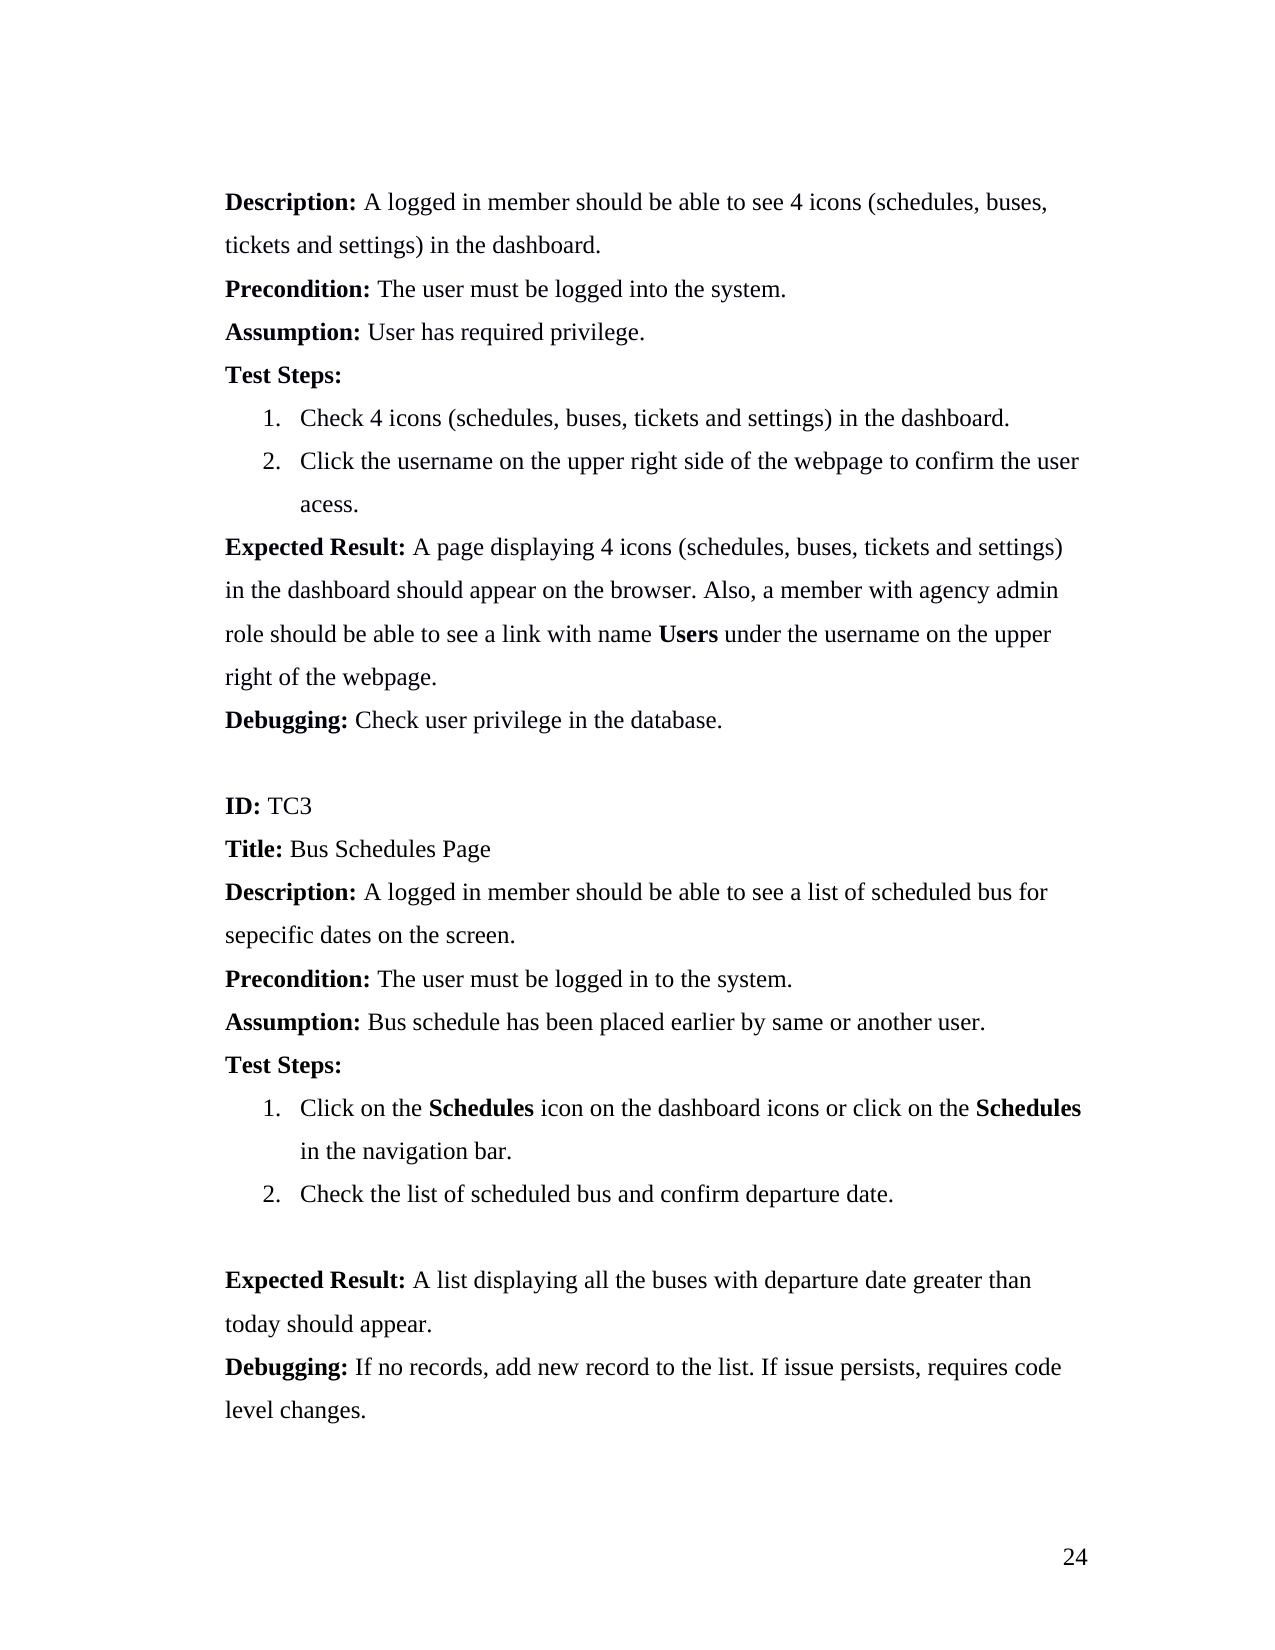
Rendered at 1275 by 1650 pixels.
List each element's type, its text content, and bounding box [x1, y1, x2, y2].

text Test Steps: [225, 360, 1087, 389]
list Click the username on the upper right side of the webpage to confirm the user acess. [262, 446, 1087, 518]
text Test Steps: [225, 1050, 1087, 1079]
text Debugging: If no records, add new record to the list. If issue persists, requires code level changes. [225, 1352, 1087, 1424]
text Debugging: Check user privilege in the database. [225, 705, 1087, 734]
text Assumption: User has required privilege. [225, 317, 1087, 346]
text Assumption: Bus schedule has been placed earlier by same or another user. [225, 1007, 1087, 1036]
text Title: Bus Schedules Page [225, 834, 1087, 863]
list Check 4 icons (schedules, buses, tickets and settings) in the dashboard. [262, 403, 1087, 432]
text Description: A logged in member should be able to see 4 icons (schedules, buses, tickets and settings) in the dashboard. [225, 187, 1087, 259]
list Click on the Schedules icon on the dashboard icons or click on the Schedules in the navigation bar. [262, 1093, 1087, 1165]
text ID: TC3 [225, 791, 1087, 820]
text Expected Result: A list displaying all the buses with departure date greater than today should appear. [225, 1266, 1087, 1337]
text Description: A logged in member should be able to see a list of scheduled bus for sepecific dates on the screen. [225, 877, 1087, 949]
list Check the list of scheduled bus and confirm departure date. [262, 1179, 1087, 1208]
text Precondition: The user must be logged into the system. [225, 274, 1087, 302]
text Precondition: The user must be logged in to the system. [225, 964, 1087, 992]
text Expected Result: A page displaying 4 icons (schedules, buses, tickets and settings) in the dashboard should appear on the browser. Also, a member with agency admin role should be able to see a link with name Users under the username on the upper right of the webpage. [225, 532, 1087, 691]
